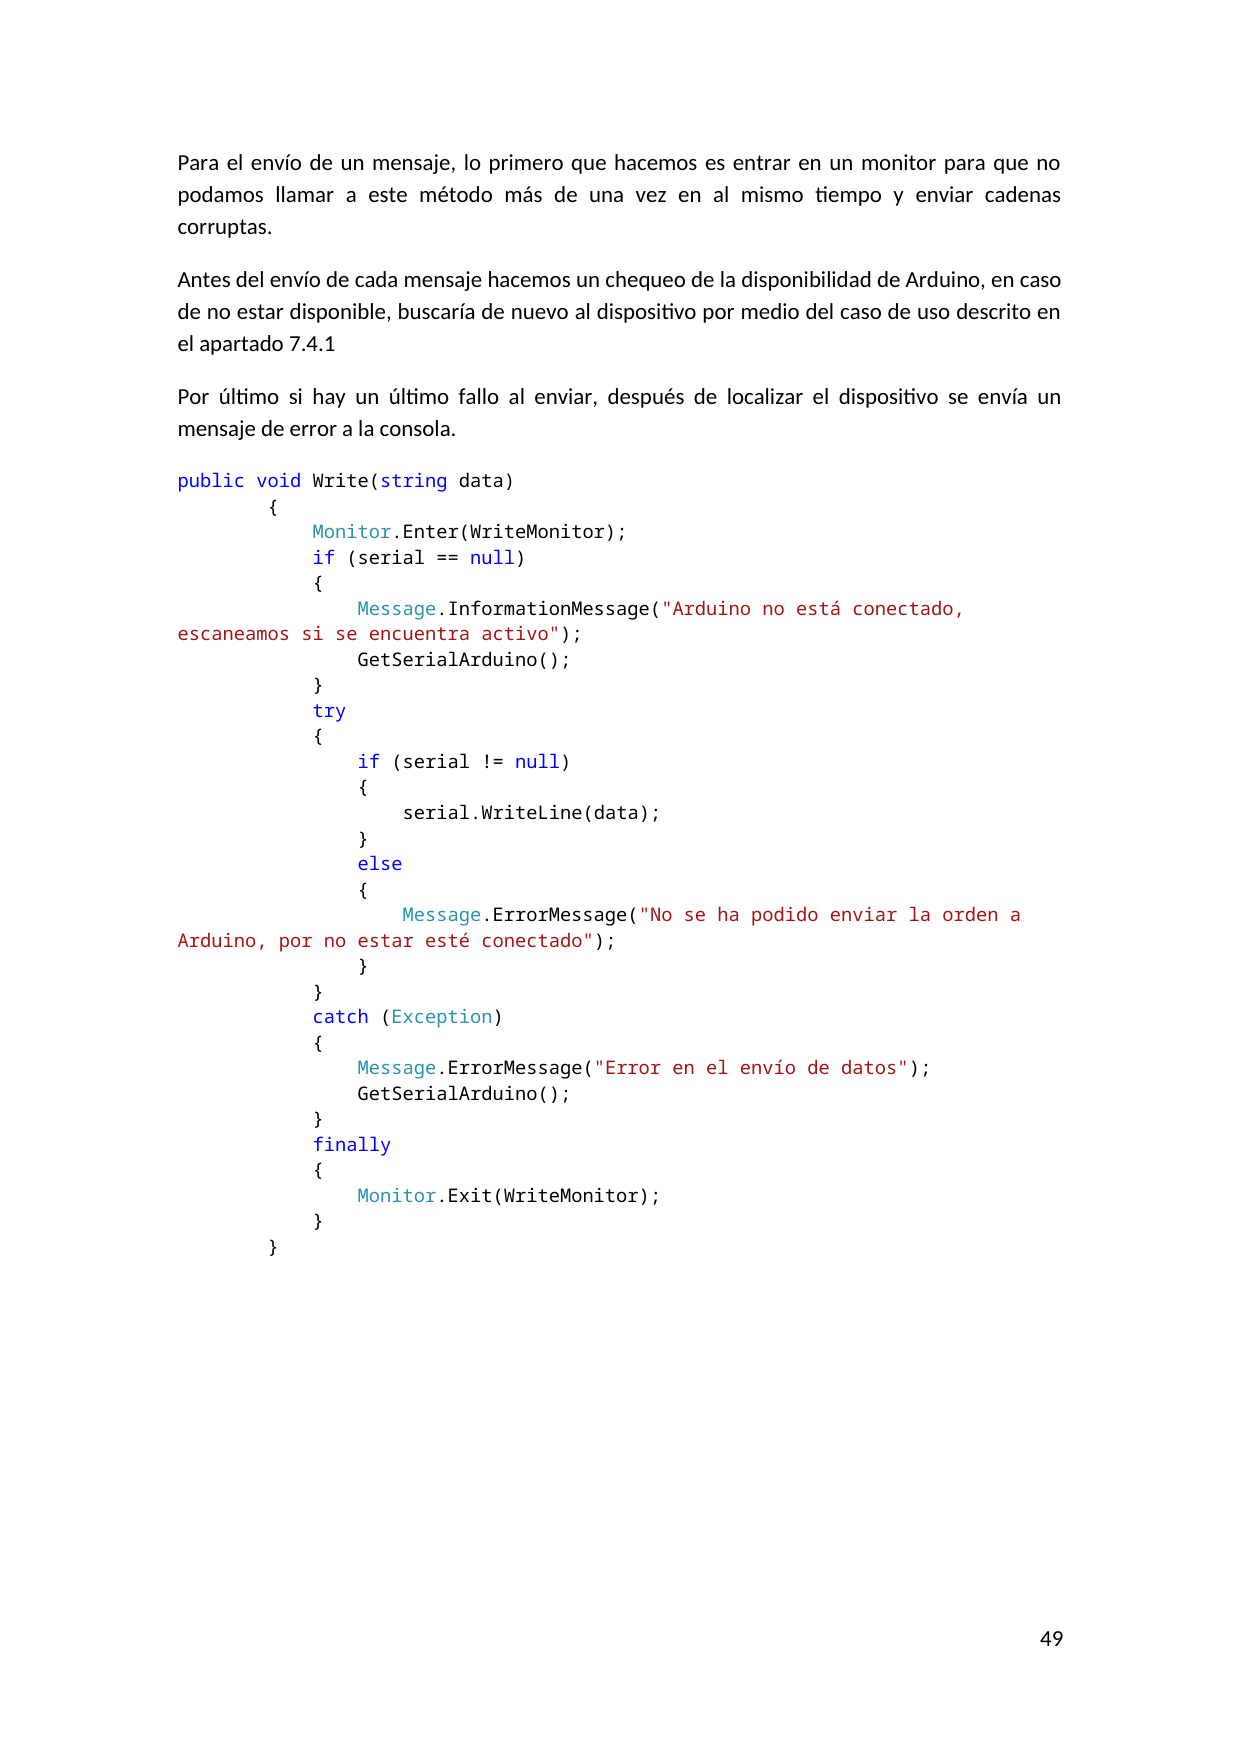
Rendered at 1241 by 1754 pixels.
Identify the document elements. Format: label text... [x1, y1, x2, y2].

text } [177, 978, 1063, 1003]
text public void Write(string data) [177, 468, 1063, 493]
text if (serial == null) [177, 544, 1063, 570]
text if (serial != null) [177, 748, 1063, 774]
text } [177, 952, 1063, 978]
text else [177, 850, 1063, 876]
text Para el envío de un mensaje, lo primero que hacemos es entrar en un monitor para que no podamos llamar a este método más de una vez en al mismo tiempo y enviar cadenas corruptas. [177, 148, 1063, 240]
text try [177, 697, 1063, 723]
text } [177, 672, 1063, 697]
text catch (Exception) [177, 1003, 1063, 1029]
text serial.WriteLine(data); [177, 799, 1063, 825]
text } [177, 825, 1063, 850]
text Monitor.Exit(WriteMonitor); [177, 1182, 1063, 1208]
text GetSerialArduino(); [177, 1080, 1063, 1106]
text Antes del envío de cada mensaje hacemos un chequeo de la disponibilidad de Arduino, en caso de no estar disponible, buscaría de nuevo al dispositivo por medio del caso de uso descrito en el apartado 7.4.1 [177, 265, 1063, 357]
text GetSerialArduino(); [177, 646, 1063, 672]
text Message.InformationMessage("Arduino no está conectado, escaneamos si se encuentra activo"); [177, 595, 1063, 646]
text Monitor.Enter(WriteMonitor); [177, 519, 1063, 544]
text { [177, 1029, 1063, 1054]
text { [177, 774, 1063, 799]
text Message.ErrorMessage("Error en el envío de datos"); [177, 1054, 1063, 1080]
text { [177, 570, 1063, 595]
text } [177, 1208, 1063, 1233]
text } [177, 1106, 1063, 1131]
text Por último si hay un último fallo al enviar, después de localizar el dispositivo se envía un mensaje de error a la consola. [177, 382, 1063, 443]
text { [177, 876, 1063, 901]
text Message.ErrorMessage("No se ha podido enviar la orden a Arduino, por no estar esté conectado"); [177, 901, 1063, 952]
text { [177, 1157, 1063, 1182]
text } [177, 1233, 1063, 1259]
text { [177, 723, 1063, 748]
text { [177, 493, 1063, 519]
text finally [177, 1131, 1063, 1157]
